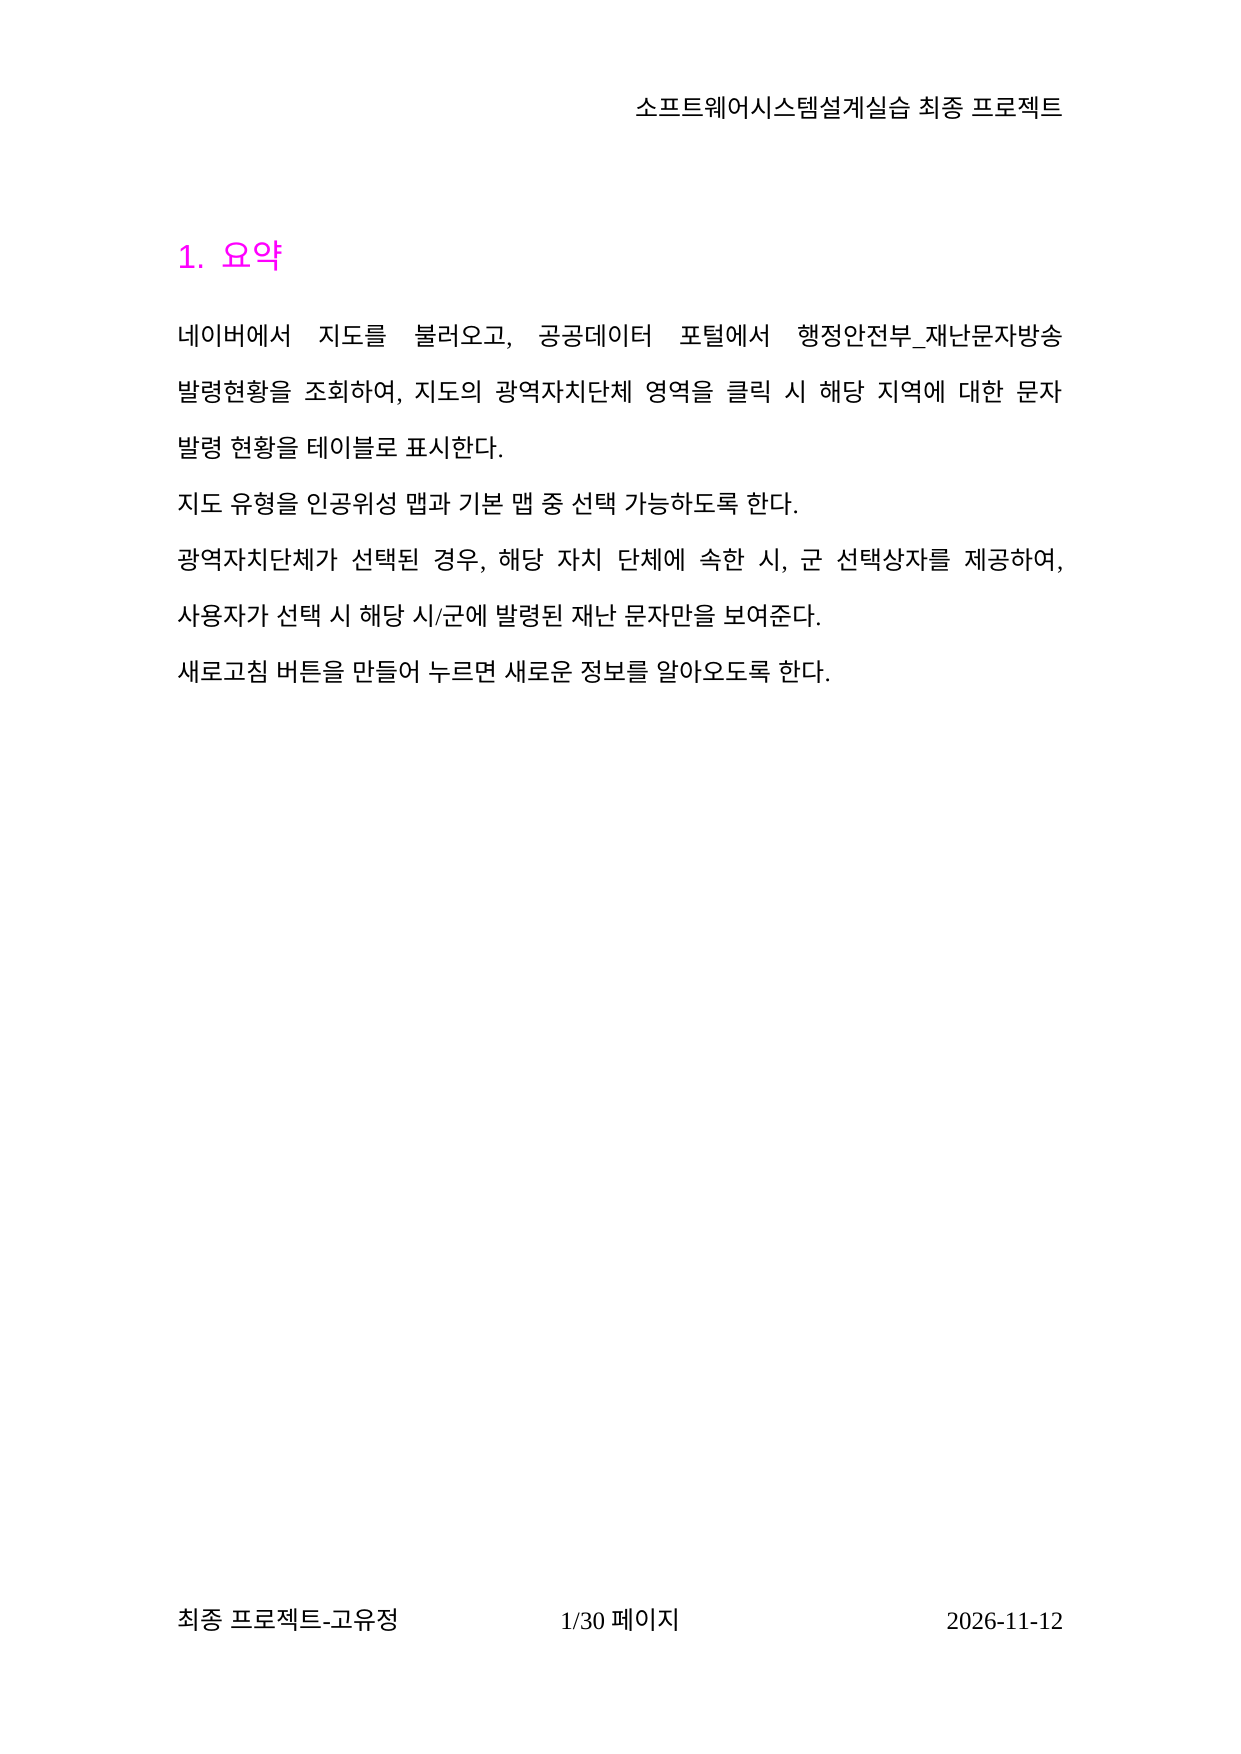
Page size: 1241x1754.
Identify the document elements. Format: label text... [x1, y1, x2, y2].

text 광역자치단체가 선택된 경우, 해당 자치 단체에 속한 시, 군 선택상자를 제공하여, 사용자가 선택 시 해당 시/군에 발령된 재난 문자만을 보여준다. [177, 539, 1063, 633]
subtitle 요약 [177, 217, 1063, 292]
text 새로고침 버튼을 만들어 누르면 새로운 정보를 알아오도록 한다. [177, 651, 1063, 689]
text 지도 유형을 인공위성 맵과 기본 맵 중 선택 가능하도록 한다. [177, 484, 1063, 521]
text 네이버에서 지도를 불러오고, 공공데이터 포털에서 행정안전부_재난문자방송 발령현황을 조회하여, 지도의 광역자치단체 영역을 클릭 시 해당 지역에 대한 문자 발령 현황을 테이블로 표시한다. [177, 316, 1063, 466]
